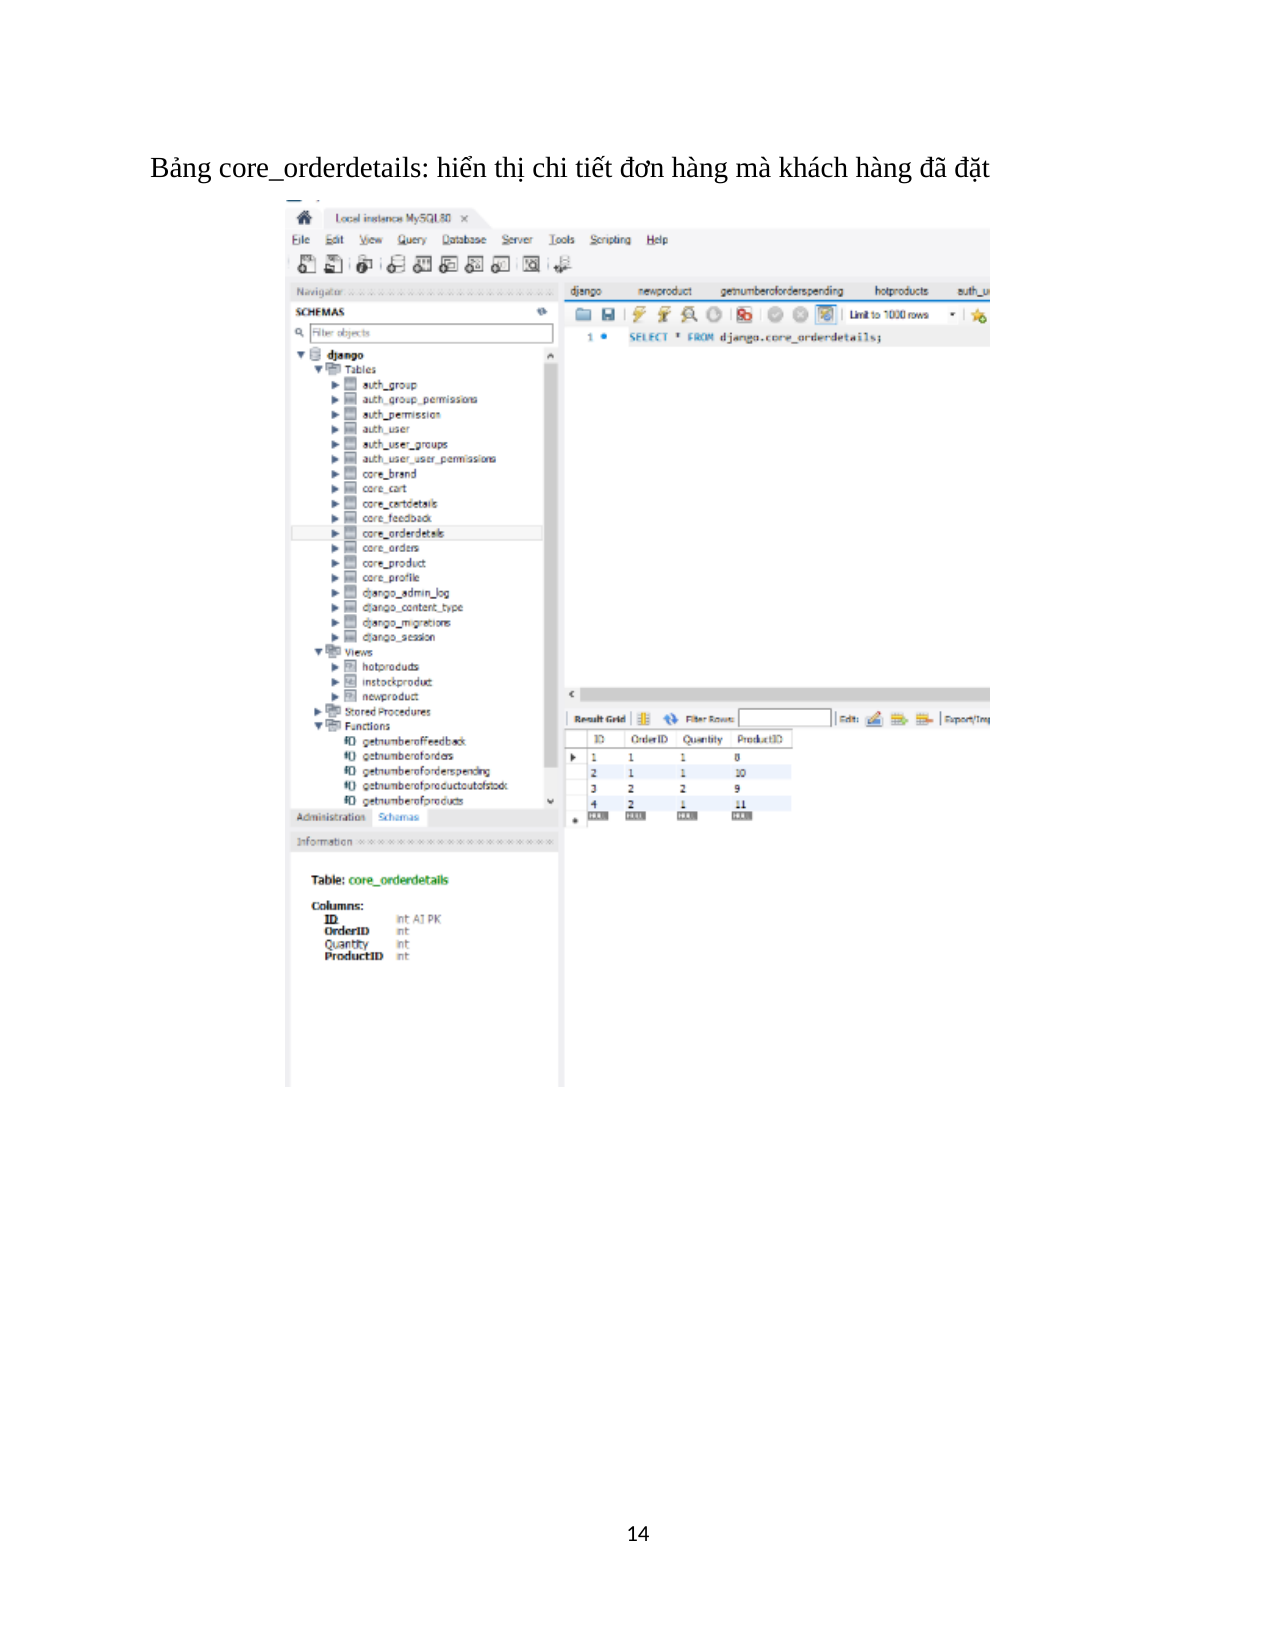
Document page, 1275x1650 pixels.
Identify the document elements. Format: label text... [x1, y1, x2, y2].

list Bảng core_orderdetails: hiển thị chi tiết đơn hàng mà khách hàng đã đặt [150, 150, 1125, 183]
picture [285, 200, 990, 1087]
